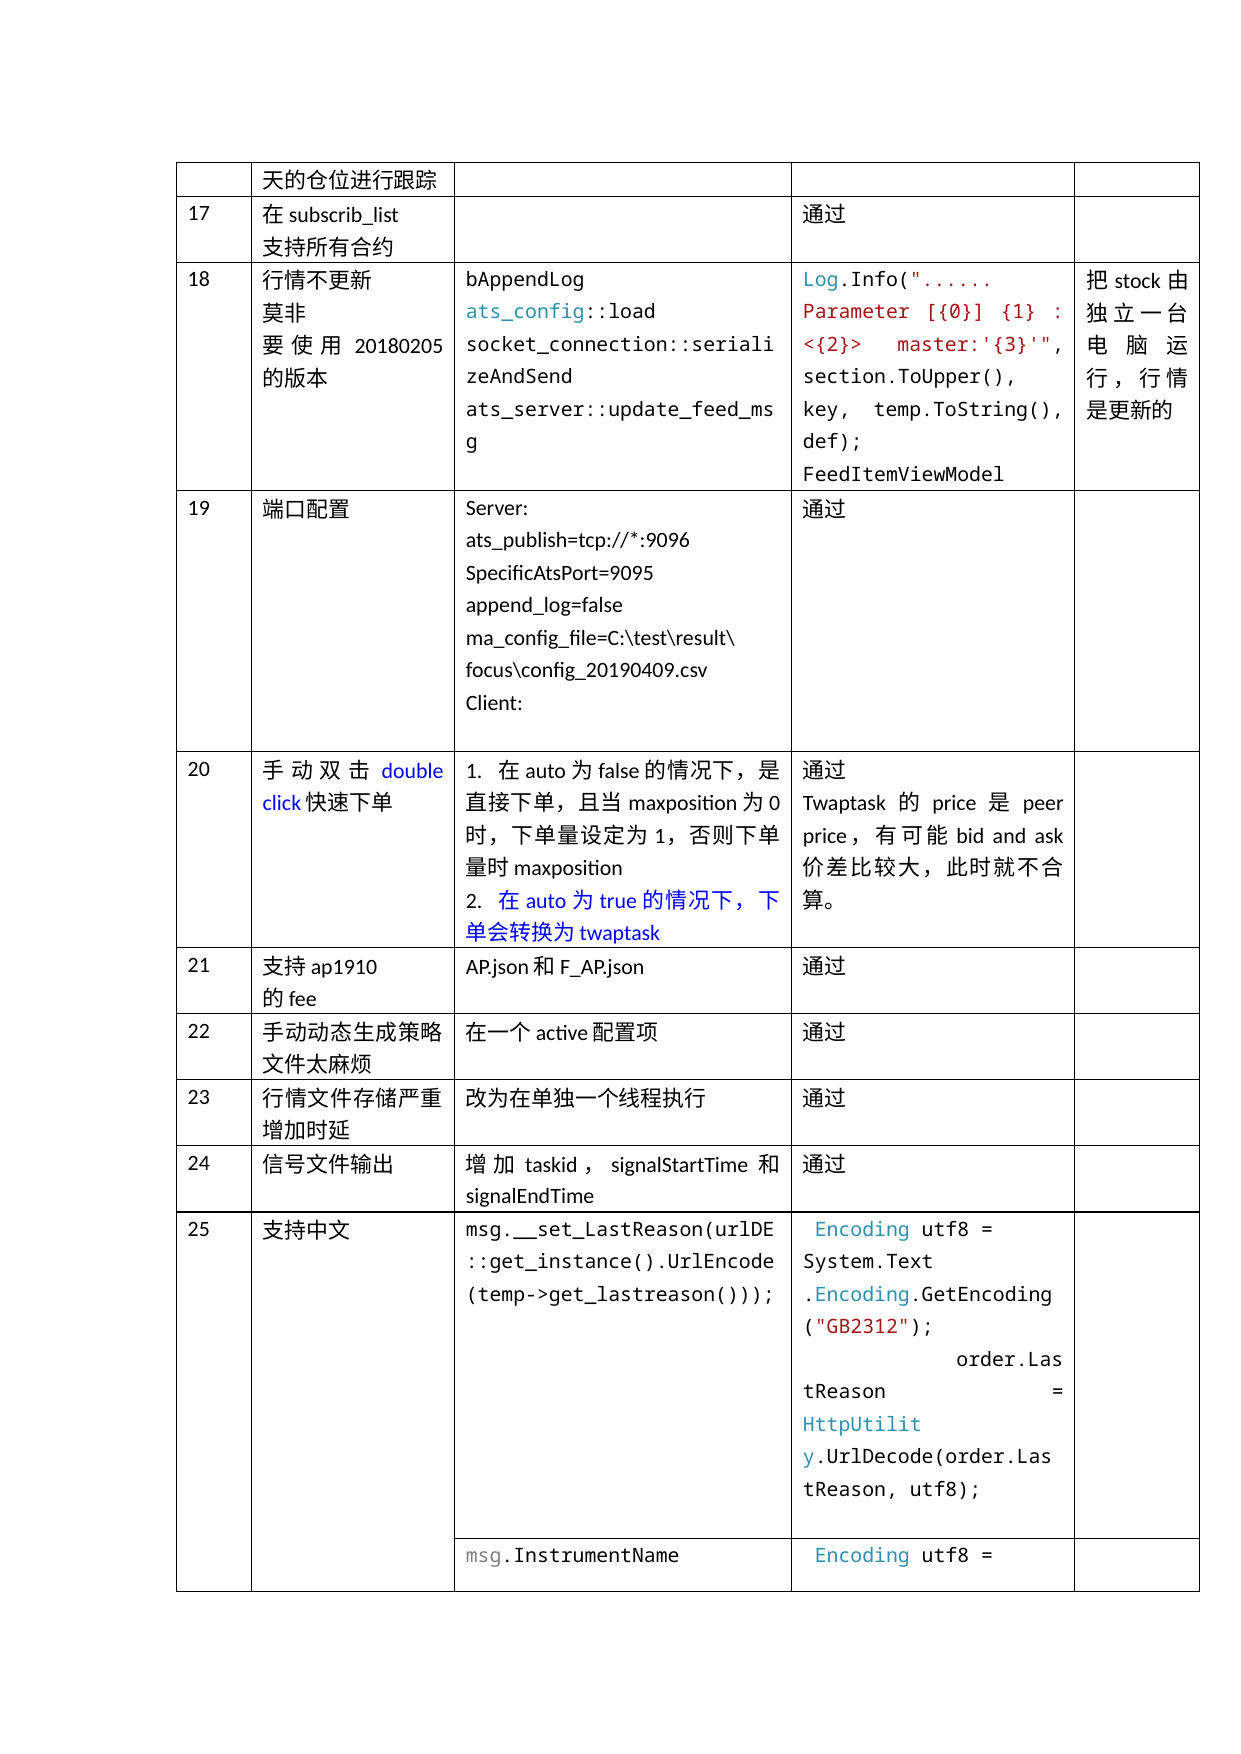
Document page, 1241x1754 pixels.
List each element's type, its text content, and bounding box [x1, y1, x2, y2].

table_cell 支持ap1910 的fee [252, 948, 454, 1013]
table_cell 通过 [792, 1146, 1074, 1211]
table_cell 在auto为false的情况下，是直接下单，且当maxposition为0时，下单量设定为1，否则下单量时maxposition 在auto为true的情况下，下单会转换为twaptask [455, 752, 791, 947]
table_cell 25 [177, 1213, 251, 1591]
table_cell 23 [177, 1080, 251, 1145]
table_cell 17 [177, 197, 251, 262]
table_cell 20 [177, 752, 251, 947]
table_cell [455, 197, 791, 262]
table_cell [1075, 1014, 1199, 1079]
table_cell 通过 [792, 948, 1074, 1013]
table_cell 把stock由独立一台电脑运行，行情是更新的 [1075, 263, 1199, 490]
table_cell 24 [177, 1146, 251, 1211]
table_cell [1075, 491, 1199, 751]
table_cell msg.__set_LastReason(urlDE::get_instance().UrlEncode(temp->get_lastreason())); [455, 1213, 791, 1537]
table_cell 手动动态生成策略文件太麻烦 [252, 1014, 454, 1079]
table_cell [455, 163, 791, 196]
table_cell 通过 [792, 491, 1074, 751]
table_cell [1075, 1539, 1199, 1591]
table_cell Encoding utf8 = System.Text.Encoding.GetEncoding("GB2312"); order.LastReason = HttpUtility.UrlDecode(order.LastReason, utf8); [792, 1213, 1074, 1537]
table_cell 改为在单独一个线程执行 [455, 1080, 791, 1145]
table_cell 在subscrib_list 支持所有合约 [252, 197, 454, 262]
table_cell 支持中文 [252, 1213, 454, 1591]
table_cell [455, 1539, 791, 1591]
table_cell [792, 163, 1074, 196]
table_cell [1075, 197, 1199, 262]
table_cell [252, 163, 454, 196]
table_cell 19 [177, 491, 251, 751]
table_cell [1075, 163, 1199, 196]
table_cell [1075, 1213, 1199, 1537]
table_cell bAppendLog ats_config::load socket_connection::serializeAndSend ats_server::update_feed_msg [455, 263, 791, 490]
table_cell 手动双击double click快速下单 [252, 752, 454, 947]
table_cell 在一个active配置项 [455, 1014, 791, 1079]
table_cell 16 [177, 163, 251, 196]
table_cell 通过 [792, 197, 1074, 262]
table_cell 通过 [792, 1014, 1074, 1079]
table_cell 通过 [792, 1080, 1074, 1145]
table_cell 行情文件存储严重增加时延 [252, 1080, 454, 1145]
table_cell 22 [177, 1014, 251, 1079]
table_cell 增加taskid，signalStartTime和signalEndTime [455, 1146, 791, 1211]
table_cell 18 [177, 263, 251, 490]
table_cell 信号文件输出 [252, 1146, 454, 1211]
table_cell [1075, 1080, 1199, 1145]
table_cell [1075, 1146, 1199, 1211]
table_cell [792, 1539, 1074, 1591]
table_cell AP.json和F_AP.json [455, 948, 791, 1013]
table_cell 21 [177, 948, 251, 1013]
table_cell Server: ats_publish=tcp://*:9096 SpecificAtsPort=9095 append_log=false ma_config_file=C:\test\result\focus\config_20190409.csv Client: [455, 491, 791, 751]
table_cell 端口配置 [252, 491, 454, 751]
table_cell [1075, 948, 1199, 1013]
table_cell 行情不更新 莫非 要使用20180205的版本 [252, 263, 454, 490]
table_cell Log.Info("...... Parameter [{0}] {1} : <{2}> master:'{3}'", section.ToUpper(), key, temp.ToString(), def); FeedItemViewModel [792, 263, 1074, 490]
table_cell [1075, 752, 1199, 947]
table_cell 通过 Twaptask的price是peer price，有可能bid and ask价差比较大，此时就不合算。 [792, 752, 1074, 947]
